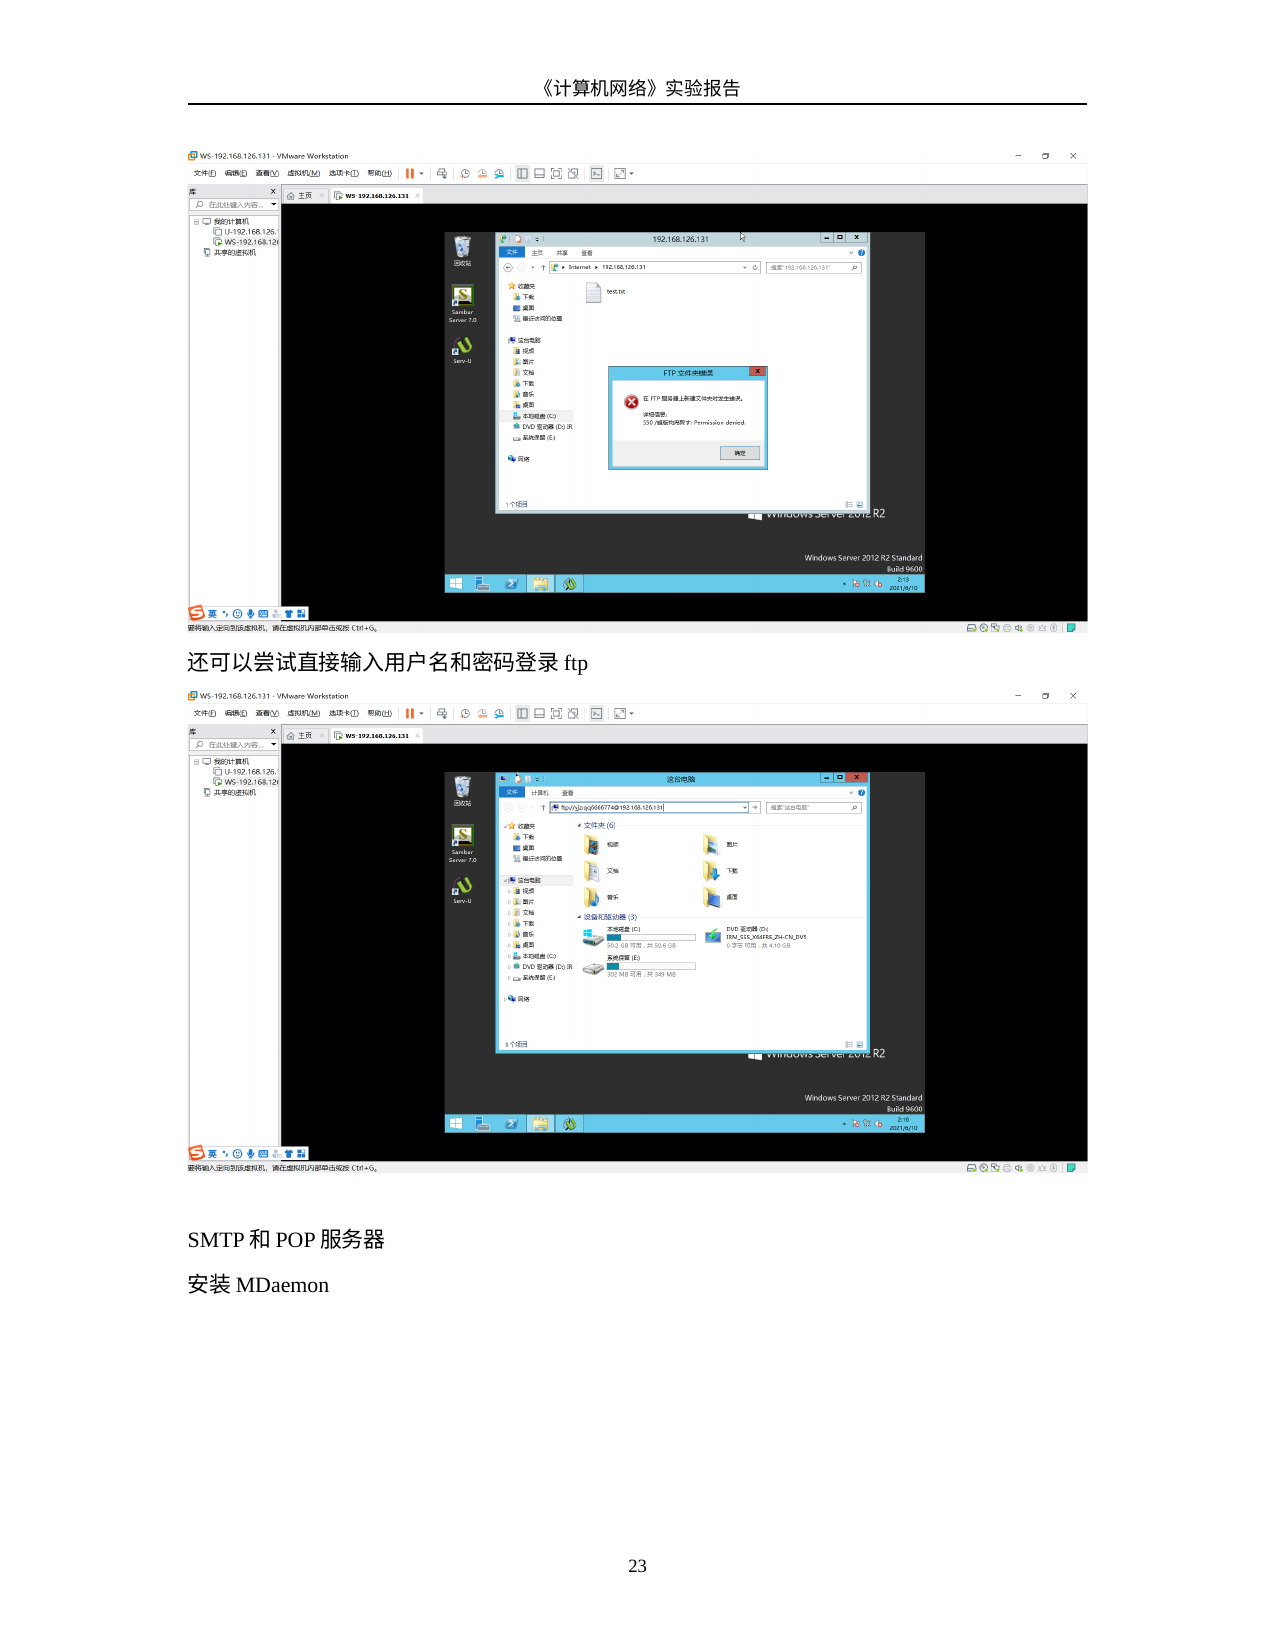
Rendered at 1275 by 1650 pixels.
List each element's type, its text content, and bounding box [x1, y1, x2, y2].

text 还可以尝试直接输入用户名和密码登录ftp [187, 645, 1087, 677]
text SMTP和POP服务器 [187, 1222, 1087, 1254]
picture [187, 689, 1088, 1173]
text 安装MDaemon [187, 1267, 1087, 1298]
picture [187, 150, 1088, 633]
